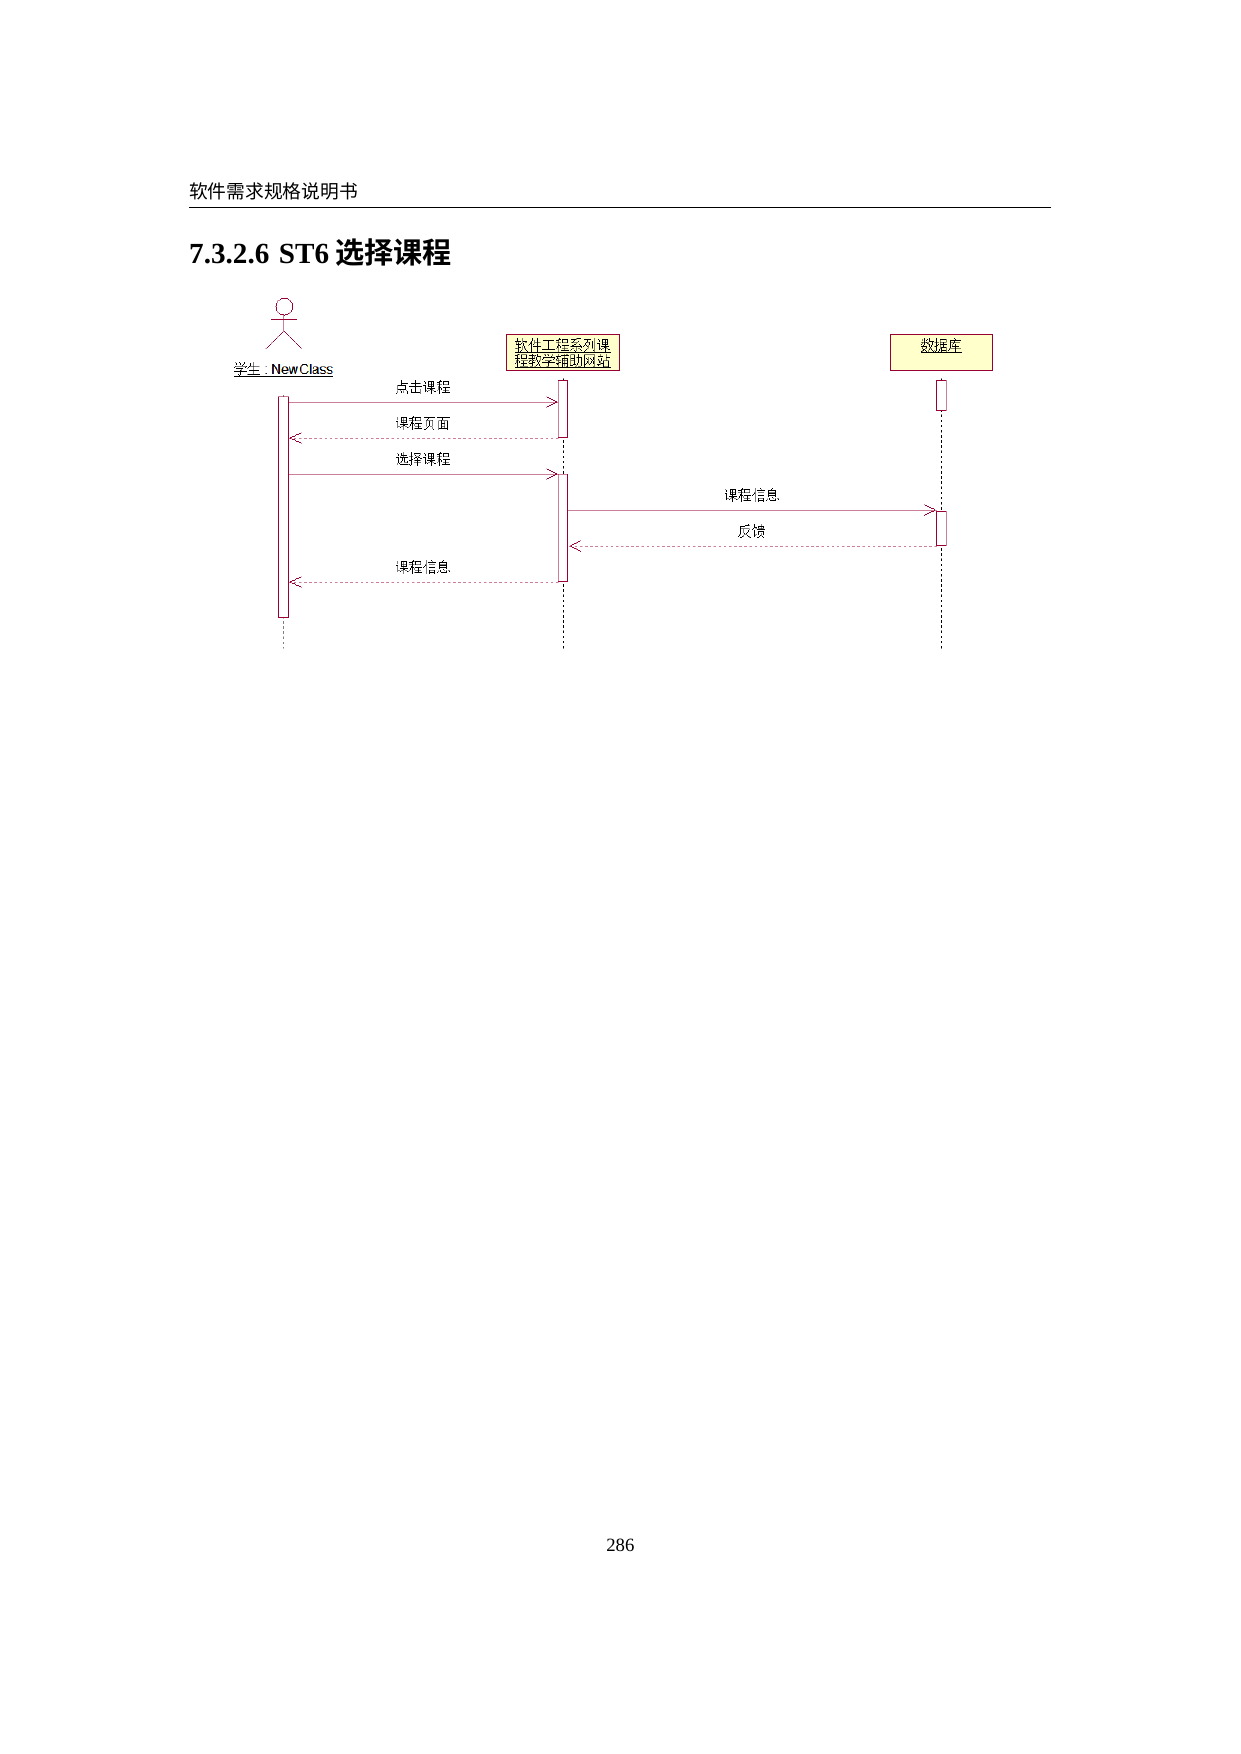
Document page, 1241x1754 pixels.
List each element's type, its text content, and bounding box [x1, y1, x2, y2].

picture [188, 271, 1054, 696]
subtitle ST6选择课程 [189, 229, 1051, 271]
